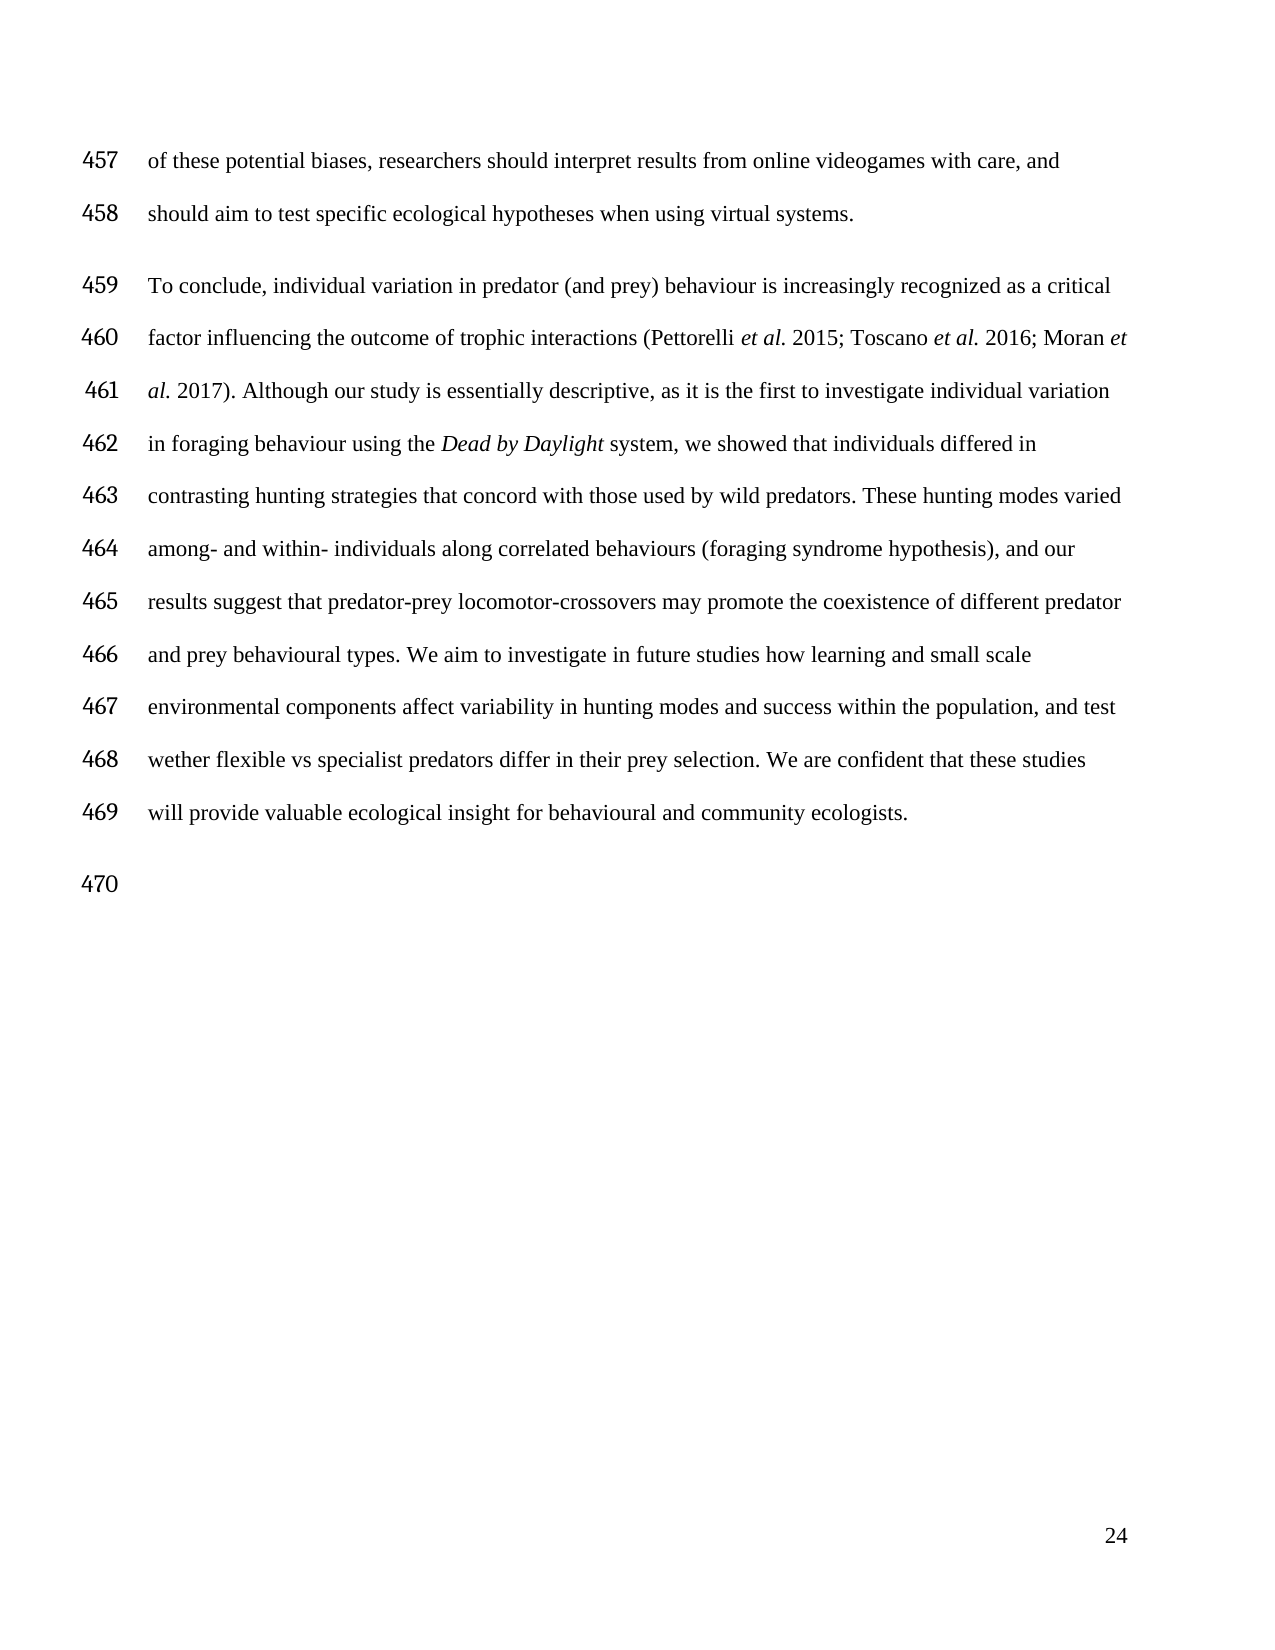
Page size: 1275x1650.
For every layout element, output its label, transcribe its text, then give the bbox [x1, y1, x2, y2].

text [148, 148, 1127, 227]
text To conclude, individual variation in predator (and prey) behaviour is increasingly recognized as a critical factor influencing the outcome of trophic interactions (Pettorelli et al. 2015; Toscano et al. 2016; Moran et al. 2017). Although our study is essentially descriptive, as it is the first to investigate individual variation in foraging behaviour using the Dead by Daylight system, we showed that individuals differed in contrasting hunting strategies that concord with those used by wild predators. These hunting modes varied among- and within- individuals along correlated behaviours (foraging syndrome hypothesis), and our results suggest that predator-prey locomotor-crossovers may promote the coexistence of different predator and prey behavioural types. We aim to investigate in future studies how learning and small scale environmental components affect variability in hunting modes and success within the population, and test wether flexible vs specialist predators differ in their prey selection. We are confident that these studies will provide valuable ecological insight for behavioural and community ecologists. [148, 272, 1127, 825]
